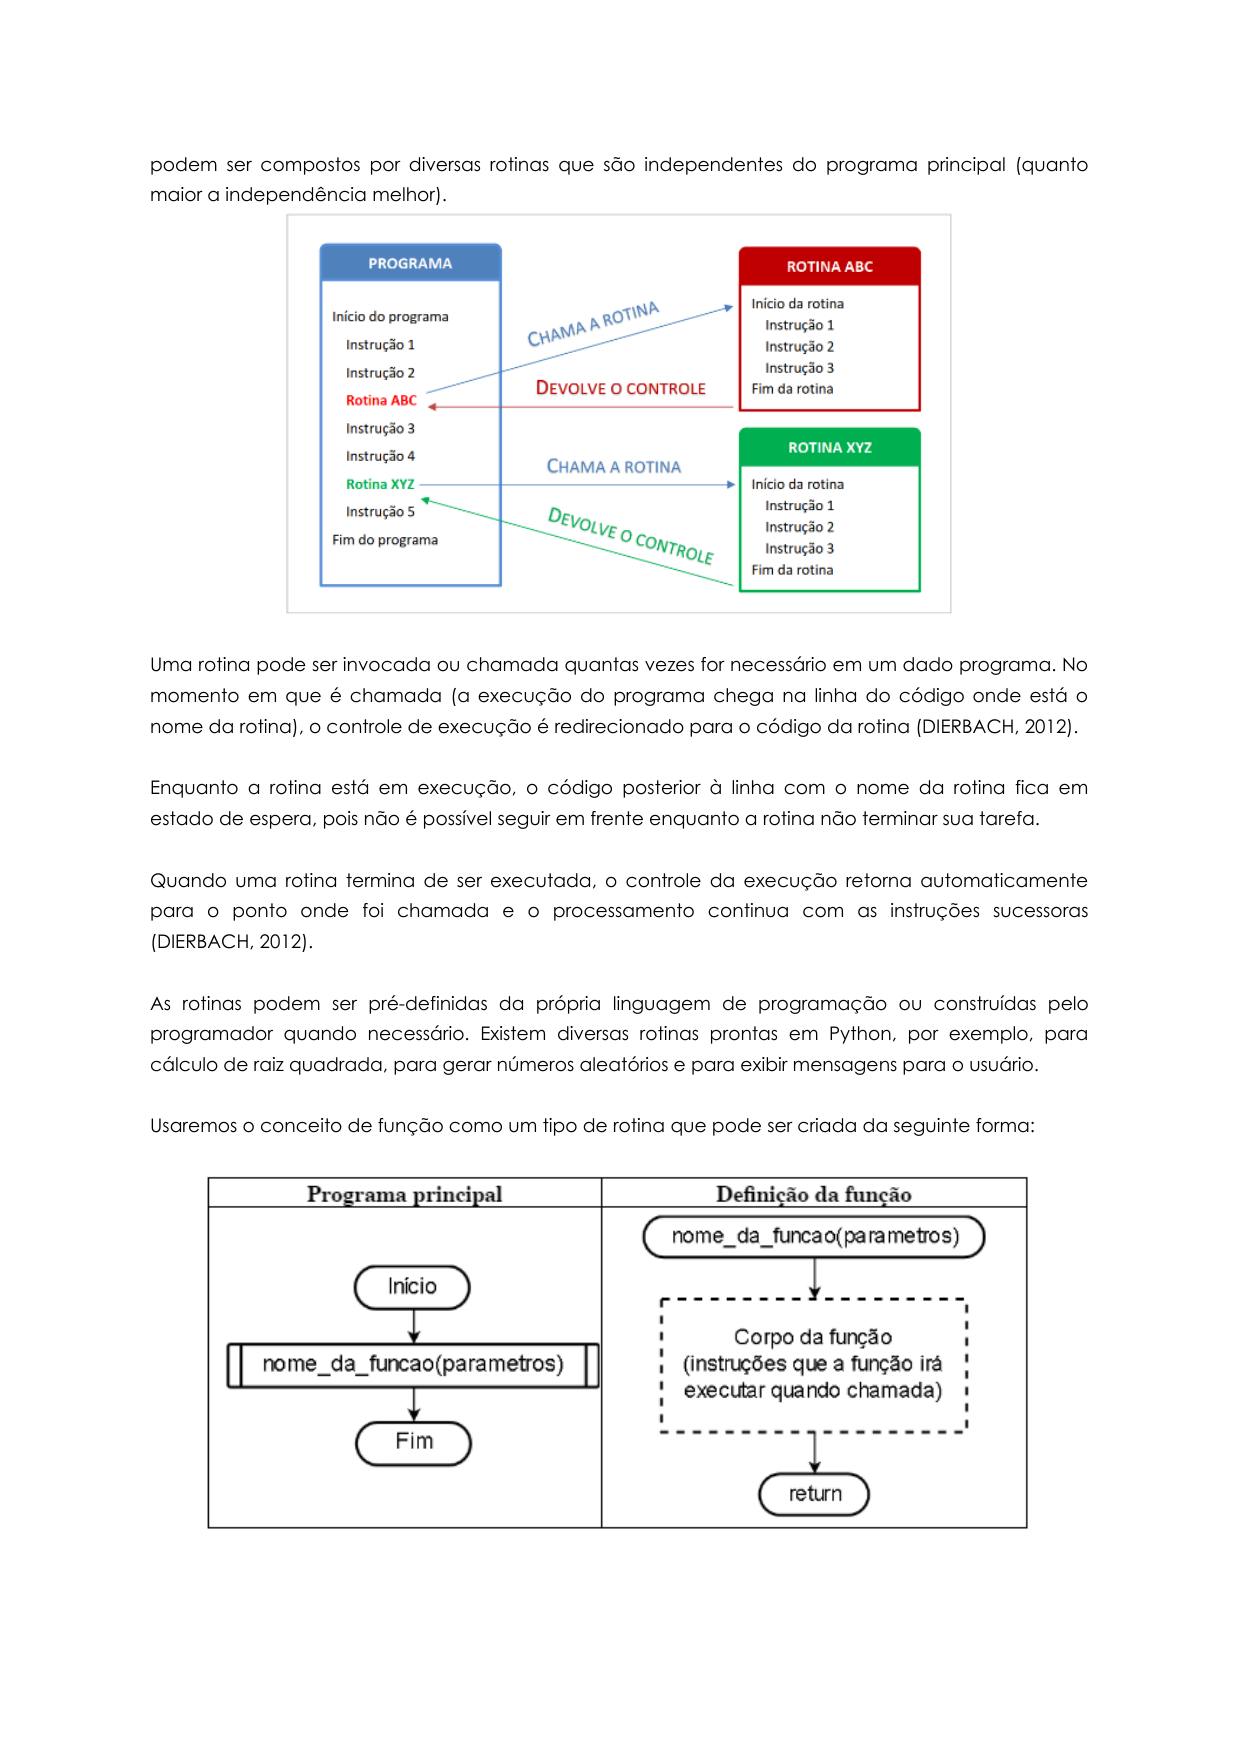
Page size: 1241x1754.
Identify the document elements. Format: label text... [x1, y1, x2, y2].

text Enquanto a rotina está em execução, o código posterior à linha com o nome da rotina fica em estado de espera, pois não é possível seguir em frente enquanto a rotina não terminar sua tarefa. [150, 774, 1090, 831]
text Quando uma rotina termina de ser executada, o controle da execução retorna automaticamente para o ponto onde foi chamada e o processamento continua com as instruções sucessoras (DIERBACH, 2012). [150, 866, 1090, 954]
text Uma rotina pode ser invocada ou chamada quantas vezes for necessário em um dado programa. No momento em que é chamada (a execução do programa chega na linha do código onde está o nome da rotina), o controle de execução é redirecionado para o código da rotina (DIERBACH, 2012). [150, 651, 1090, 739]
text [150, 150, 1090, 207]
text Usaremos o conceito de função como um tipo de rotina que pode ser criada da seguinte forma: [150, 1112, 1090, 1138]
text As rotinas podem ser pré-definidas da própria linguagem de programação ou construídas pelo programador quando necessário. Existem diversas rotinas prontas em Python, por exemplo, para cálculo de raiz quadrada, para gerar números aleatórios e para exibir mensagens para o usuário. [150, 989, 1090, 1077]
picture [205, 1173, 1035, 1536]
picture [285, 211, 955, 617]
